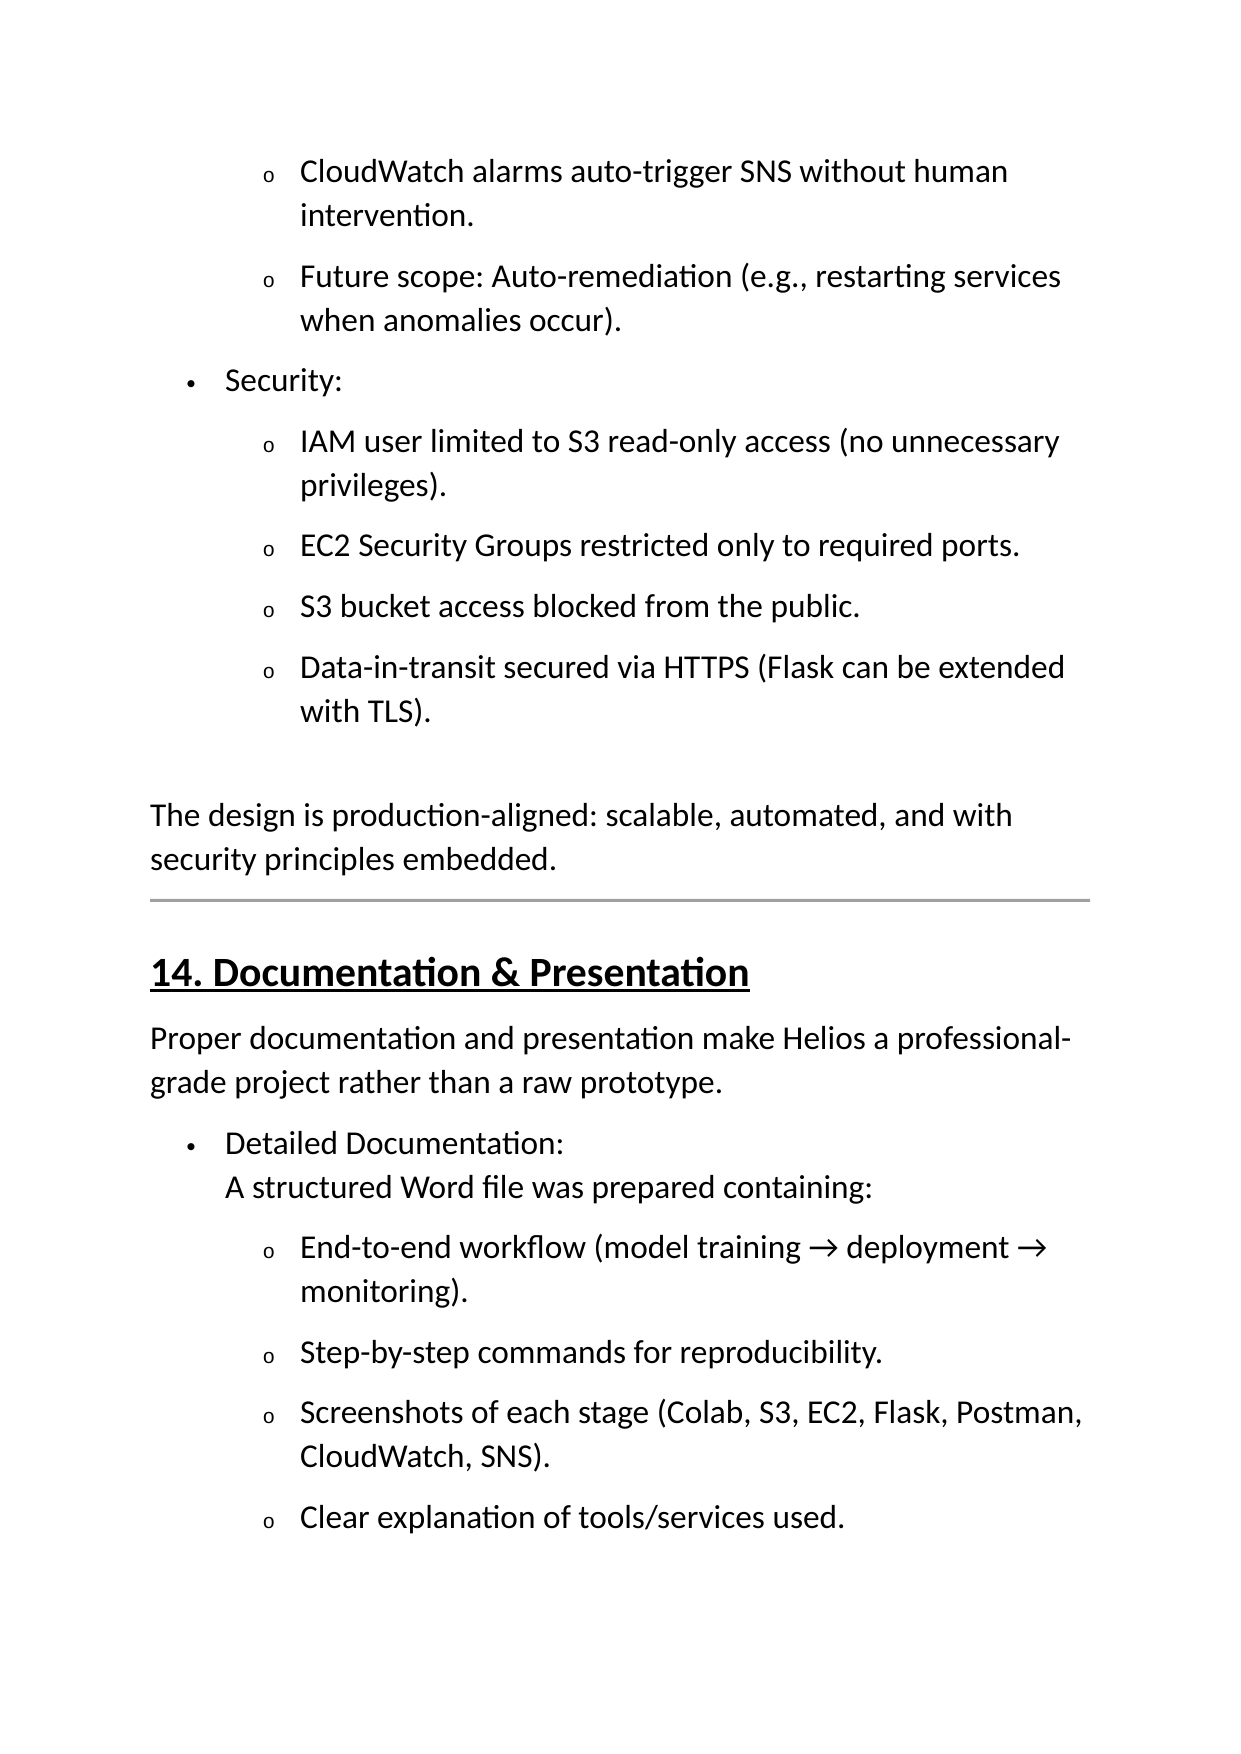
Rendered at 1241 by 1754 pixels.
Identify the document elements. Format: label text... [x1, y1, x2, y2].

list IAM user limited to S3 read-only access (no unnecessary privileges). [262, 420, 1090, 504]
list Security: [187, 359, 1090, 400]
list Future scope: Auto-remediation (e.g., restarting services when anomalies occur). [262, 254, 1090, 339]
list Screenshots of each stage (Colab, S3, EC2, Flask, Postman, CloudWatch, SNS). [262, 1392, 1090, 1476]
list End-to-end workflow (model training → deployment → monitoring). [262, 1226, 1090, 1311]
list Detailed Documentation: A structured Word file was prepared containing: [187, 1122, 1090, 1206]
list S3 bucket access blocked from the public. [262, 585, 1090, 626]
list Data-in-transit secured via HTTPS (Flask can be extended with TLS). [262, 646, 1090, 730]
list EC2 Security Groups restricted only to required ports. [262, 524, 1090, 565]
list Step-by-step commands for reproducibility. [262, 1331, 1090, 1372]
text 14. Documentation & Presentation [150, 946, 1090, 996]
text Proper documentation and presentation make Helios a professional-grade project rather than a raw prototype. [150, 1017, 1090, 1102]
list CloudWatch alarms auto-trigger SNS without human intervention. [262, 150, 1090, 235]
list Clear explanation of tools/services used. [262, 1496, 1090, 1537]
text The design is production-aligned: scalable, automated, and with security principles embedded. [150, 750, 1090, 879]
